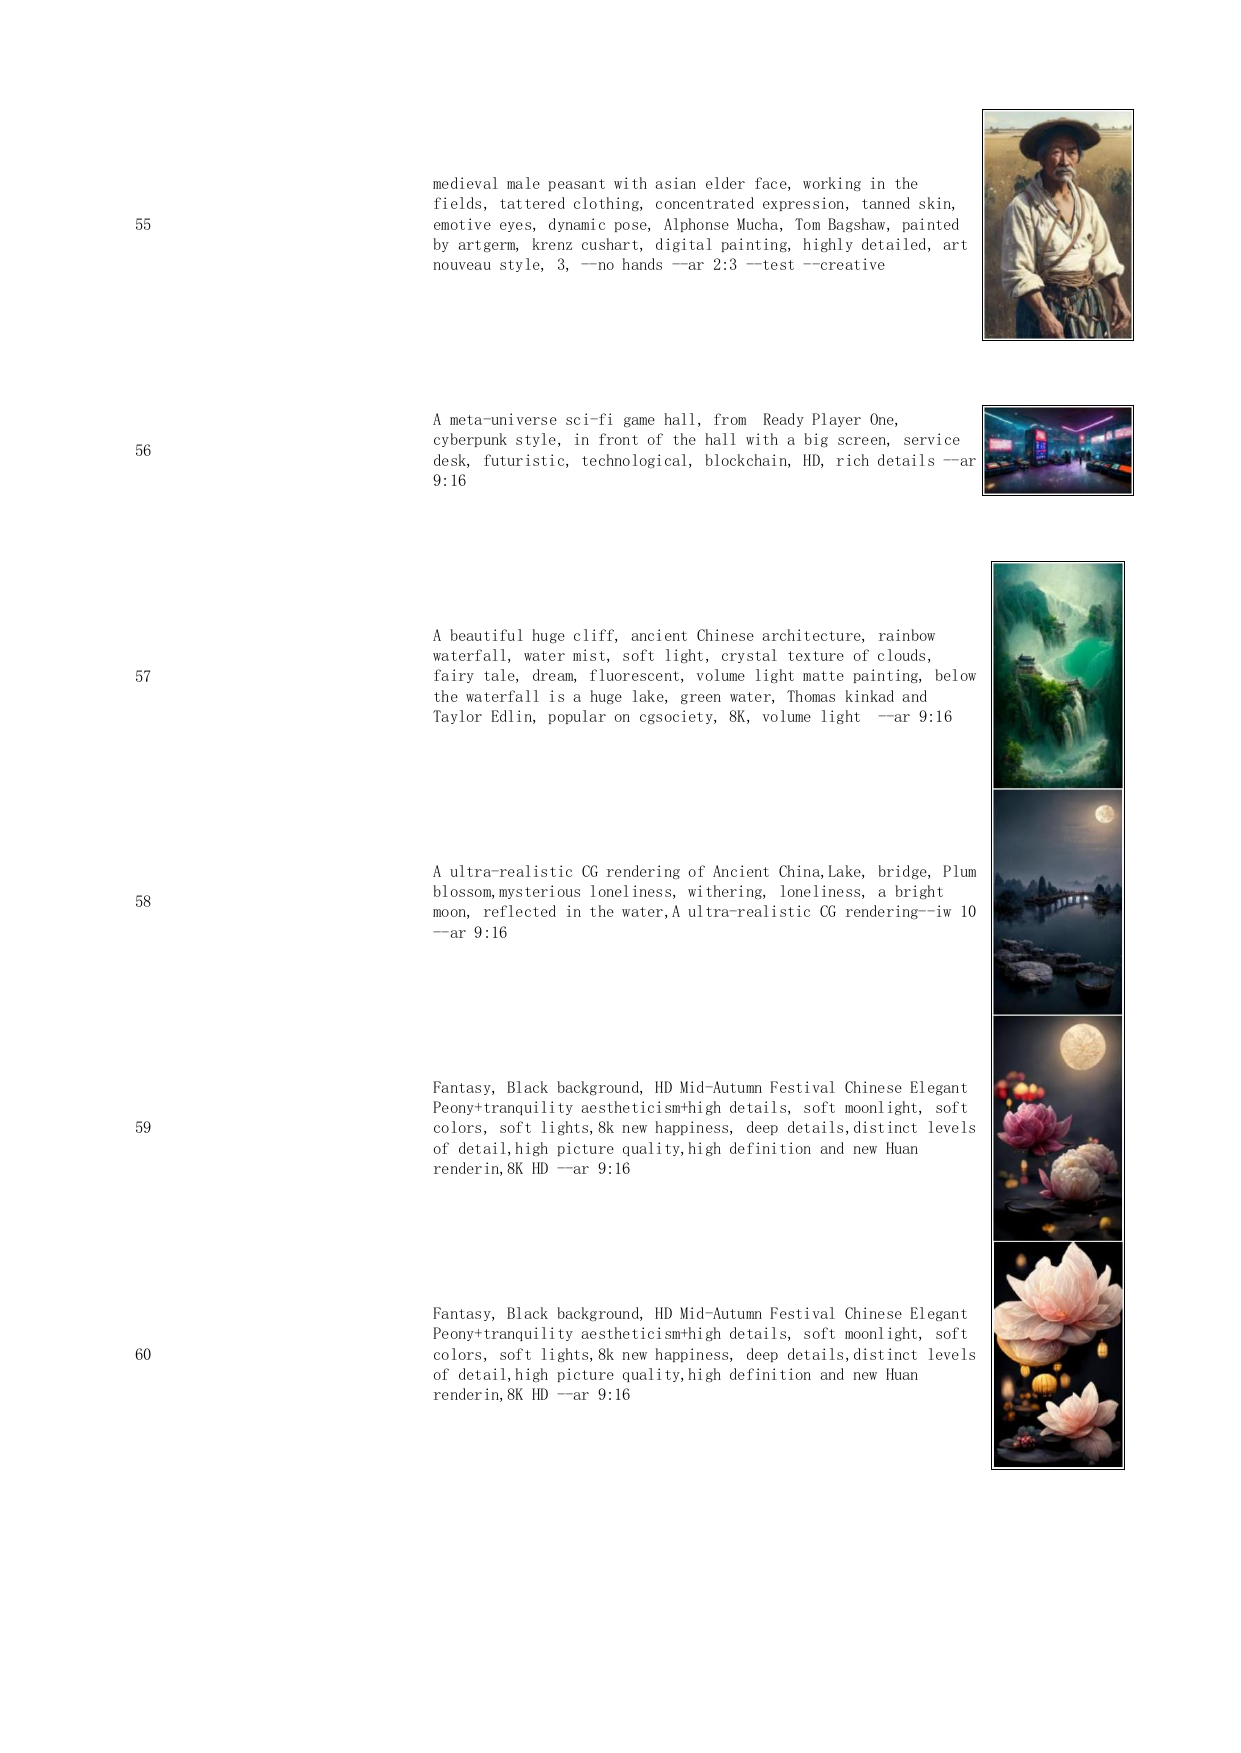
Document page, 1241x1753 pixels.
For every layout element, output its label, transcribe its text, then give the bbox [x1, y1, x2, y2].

list 55 [135, 217, 176, 233]
list 58 [135, 895, 176, 911]
list waterfall, water mist, soft light, crystal texture of clouds, [433, 648, 1003, 665]
list Taylor Edlin, popular on cgsociety, 8K, volume light --ar 9:16 [433, 709, 1003, 726]
list Fantasy, Black background, HD Mid-Autumn Festival Chinese Elegant [433, 1080, 1003, 1097]
picture [983, 110, 1133, 340]
list A ultra-realistic CG rendering of Ancient China,Lake, bridge, Plum [433, 864, 1003, 881]
list blossom,mysterious loneliness, withering, loneliness, a bright [433, 884, 1003, 901]
list 56 [135, 443, 176, 459]
picture [983, 406, 1133, 495]
list Fantasy, Black background, HD Mid-Autumn Festival Chinese Elegant [433, 1306, 1003, 1323]
list fairy tale, dream, fluorescent, volume light matte painting, below [433, 669, 1003, 685]
list 57 [135, 669, 176, 685]
list medieval male peasant with asian elder face, working in the [433, 176, 995, 193]
list 9:16 [433, 473, 1003, 490]
picture [992, 562, 1124, 1469]
list Peony+tranquility aestheticism+high details, soft moonlight, soft [433, 1101, 1003, 1117]
list nouveau style, 3, --no hands --ar 2:3 --test --creative [433, 257, 995, 274]
list --ar 9:16 [433, 925, 1003, 942]
list renderin,8K HD --ar 9:16 [433, 1387, 1003, 1404]
list the waterfall is a huge lake, green water, Thomas kinkad and [433, 689, 1003, 705]
list 59 [135, 1121, 176, 1137]
list moon, reflected in the water,A ultra-realistic CG rendering--iw 10 [433, 905, 1003, 921]
list by artgerm, krenz cushart, digital painting, highly detailed, art [433, 237, 995, 253]
list A meta-universe sci-fi game hall, from Ready Player One, [433, 412, 1003, 429]
list fields, tattered clothing, concentrated expression, tanned skin, [433, 197, 995, 213]
list of detail,high picture quality,high definition and new Huan [433, 1141, 1003, 1157]
list A beautiful huge cliff, ancient Chinese architecture, rainbow [433, 628, 1003, 644]
list desk, futuristic, technological, blockchain, HD, rich details --ar [433, 453, 1003, 469]
list renderin,8K HD --ar 9:16 [433, 1161, 1003, 1178]
list colors, soft lights,8k new happiness, deep details,distinct levels [433, 1347, 1003, 1363]
list colors, soft lights,8k new happiness, deep details,distinct levels [433, 1121, 1003, 1137]
list Peony+tranquility aestheticism+high details, soft moonlight, soft [433, 1327, 1003, 1343]
list emotive eyes, dynamic pose, Alphonse Mucha, Tom Bagshaw, painted [433, 217, 995, 233]
list cyberpunk style, in front of the hall with a big screen, service [433, 433, 1003, 449]
list of detail,high picture quality,high definition and new Huan [433, 1367, 1003, 1383]
list 60 [135, 1347, 176, 1363]
